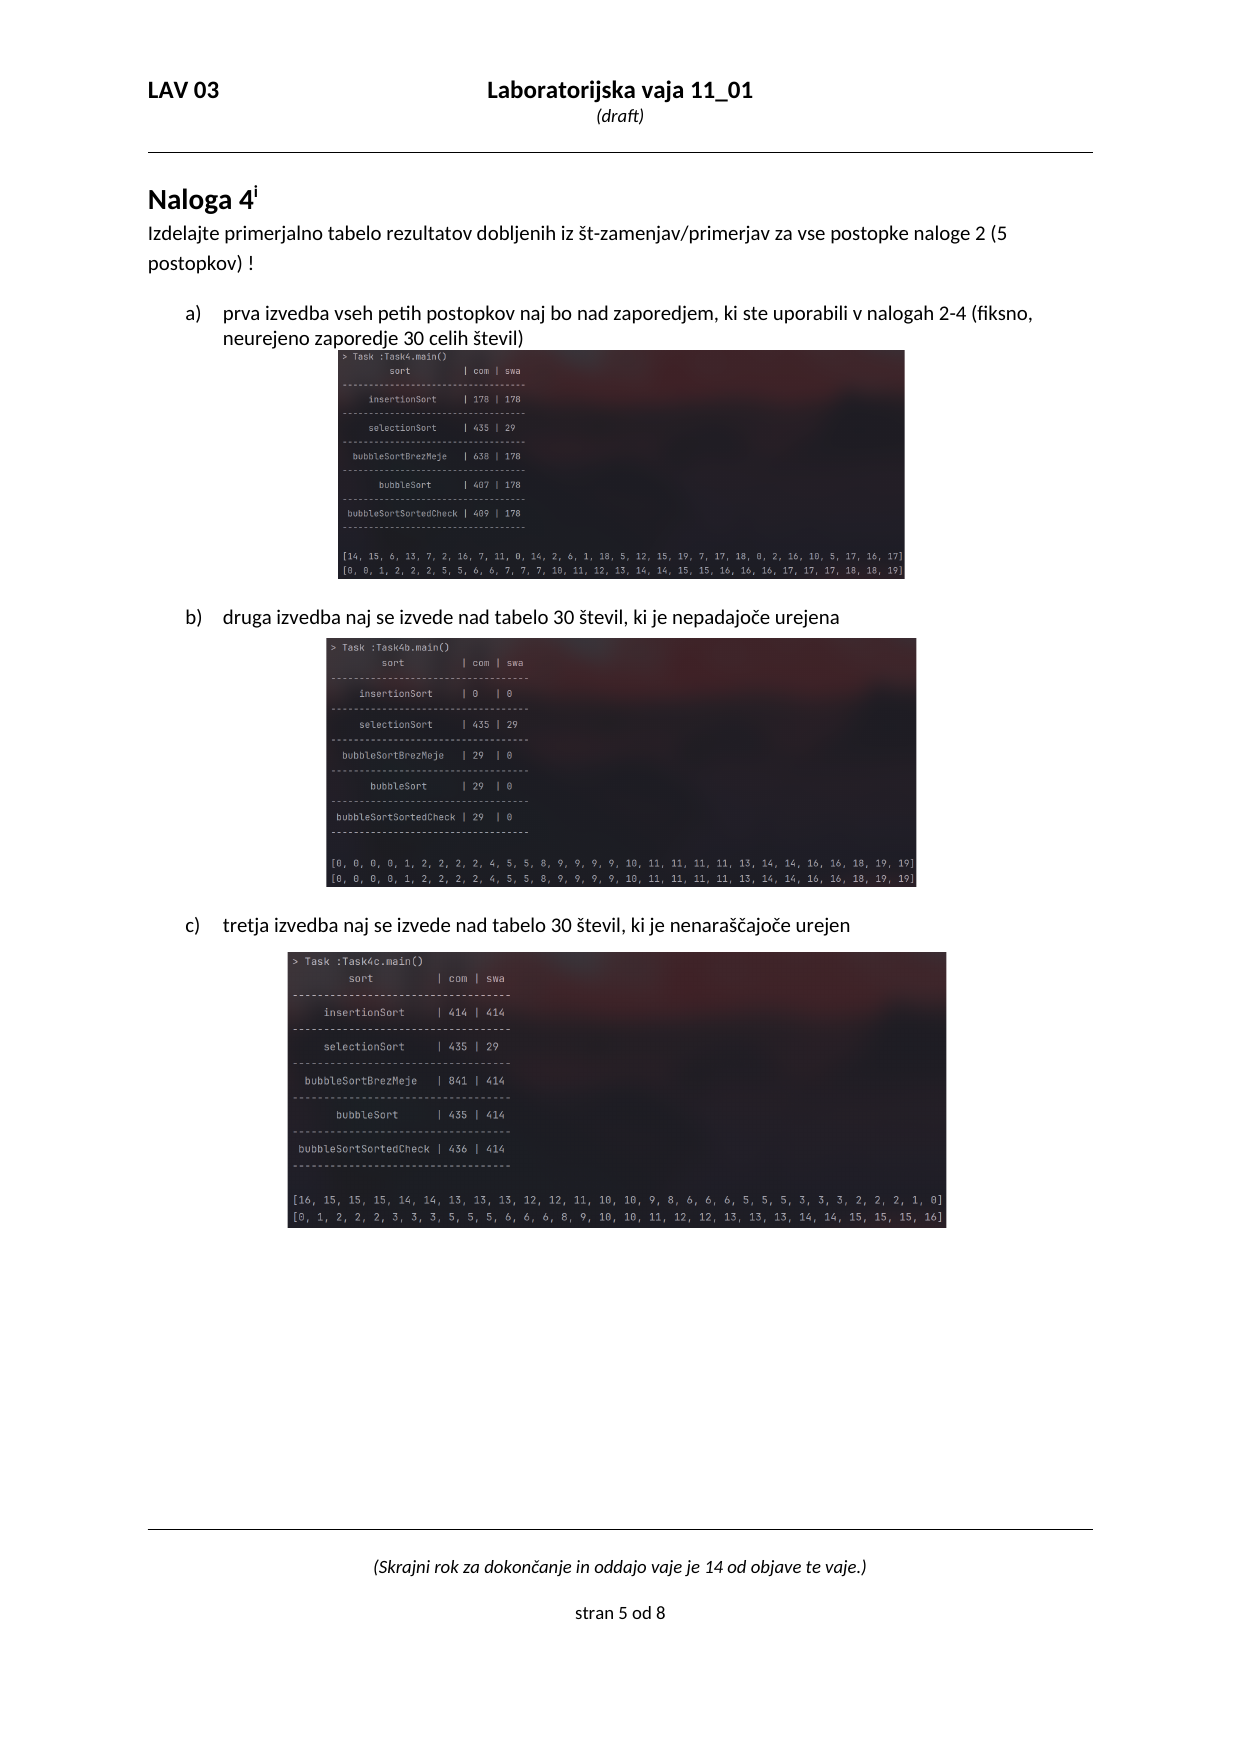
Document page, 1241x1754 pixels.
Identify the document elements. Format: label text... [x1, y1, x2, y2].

text Naloga 4 Izdelajte primerjalno tabelo rezultatov dobljenih iz št-zamenjav/primerjav za vse postopke naloge 2 (5 postopkov) ! [148, 181, 1093, 275]
list druga izvedba naj se izvede nad tabelo 30 števil, ki je nepadajoče urejena [185, 604, 1093, 630]
picture [338, 350, 905, 579]
picture [287, 952, 947, 1228]
list prva izvedba vseh petih postopkov naj bo nad zaporedjem, ki ste uporabili v nalogah 2-4 (fiksno, neurejeno zaporedje 30 celih števil) [185, 300, 1093, 351]
list tretja izvedba naj se izvede nad tabelo 30 števil, ki je nenaraščajoče urejen [185, 912, 1093, 938]
picture [326, 638, 917, 887]
